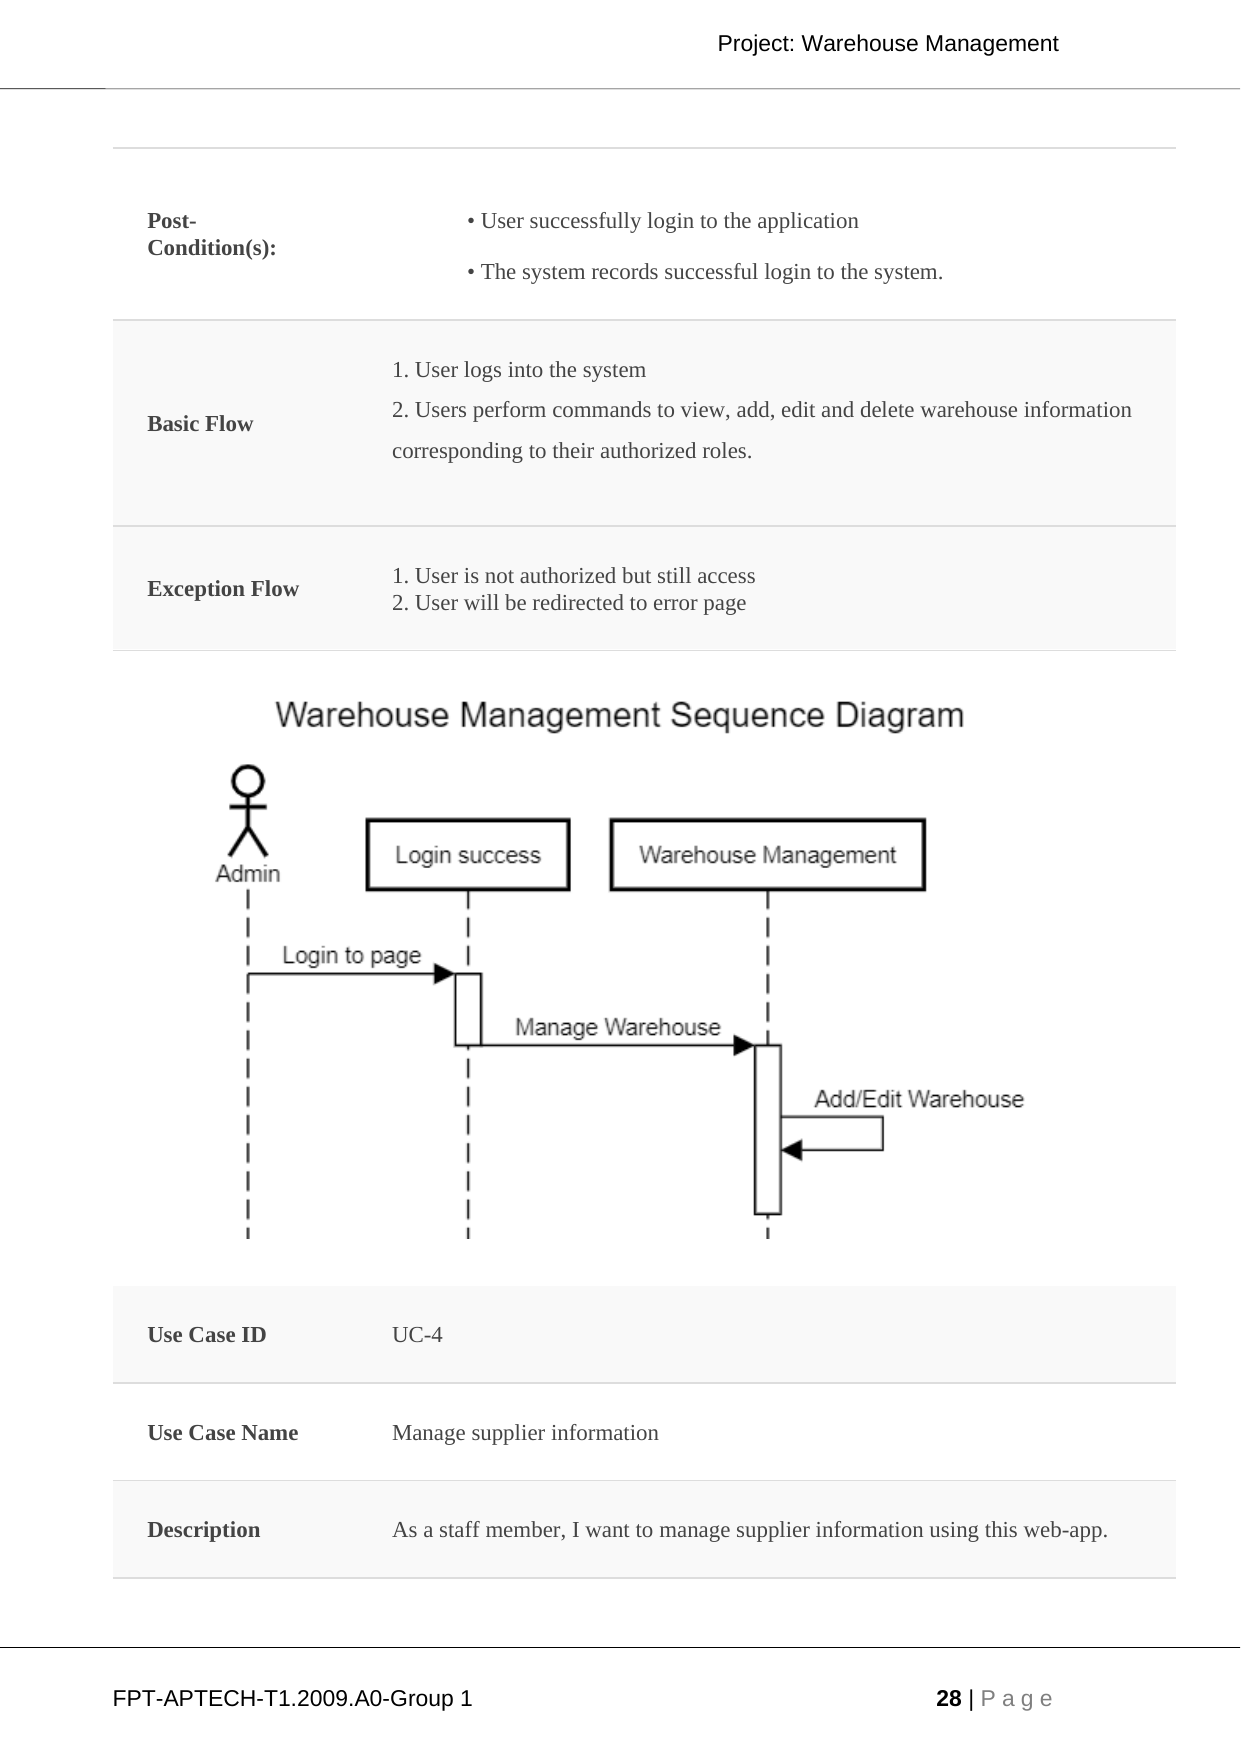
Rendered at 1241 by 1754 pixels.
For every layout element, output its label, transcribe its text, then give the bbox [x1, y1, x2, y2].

table_cell Manage supplier information [357, 1384, 1176, 1480]
picture [203, 688, 1035, 1239]
table_header UC-4 [357, 1286, 1176, 1382]
table_cell 1. User logs into the system 2. Users perform commands to view, add, edit and delete warehouse information corresponding to their authorized roles. [357, 321, 1176, 525]
table_header Use Case ID [113, 1286, 357, 1382]
table_cell Description [113, 1481, 357, 1577]
table_cell Post-Condition(s): [113, 149, 357, 319]
table_cell Exception Flow [113, 527, 357, 649]
table_cell Basic Flow [113, 321, 357, 525]
table_cell Use Case Name [113, 1384, 357, 1480]
table_cell 1. User is not authorized but still access 2. User will be redirected to error page [357, 527, 1176, 649]
table_cell • User successfully login to the application • The system records successful login to the system. [357, 149, 1176, 319]
table_cell As a staff member, I want to manage supplier information using this web-app. [357, 1481, 1176, 1577]
